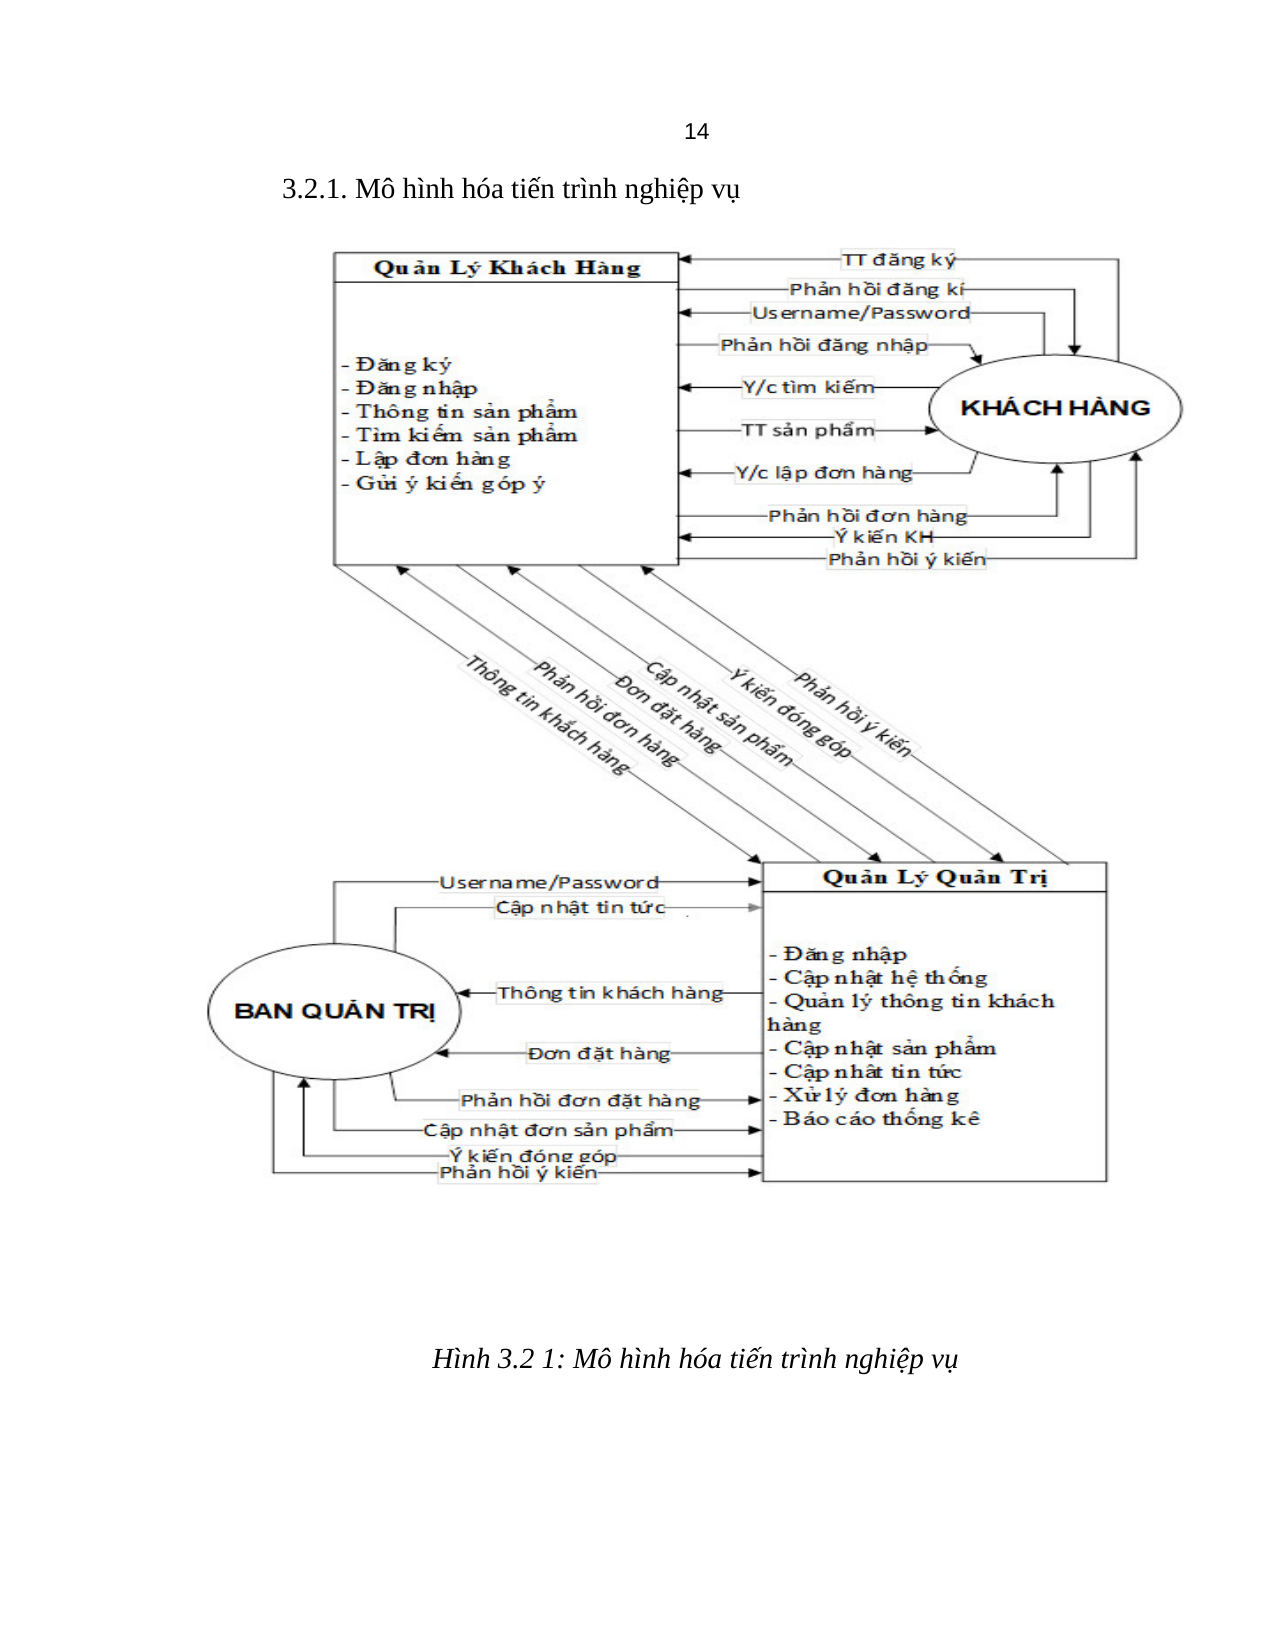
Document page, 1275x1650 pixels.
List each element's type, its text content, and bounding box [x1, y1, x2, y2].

picture [206, 247, 1187, 1187]
text Hình 3.2 1: Mô hình hóa tiến trình nghiệp vụ [207, 1341, 1186, 1375]
subtitle 3.2.1. Mô hình hóa tiến trình nghiệp vụ [207, 171, 1186, 204]
